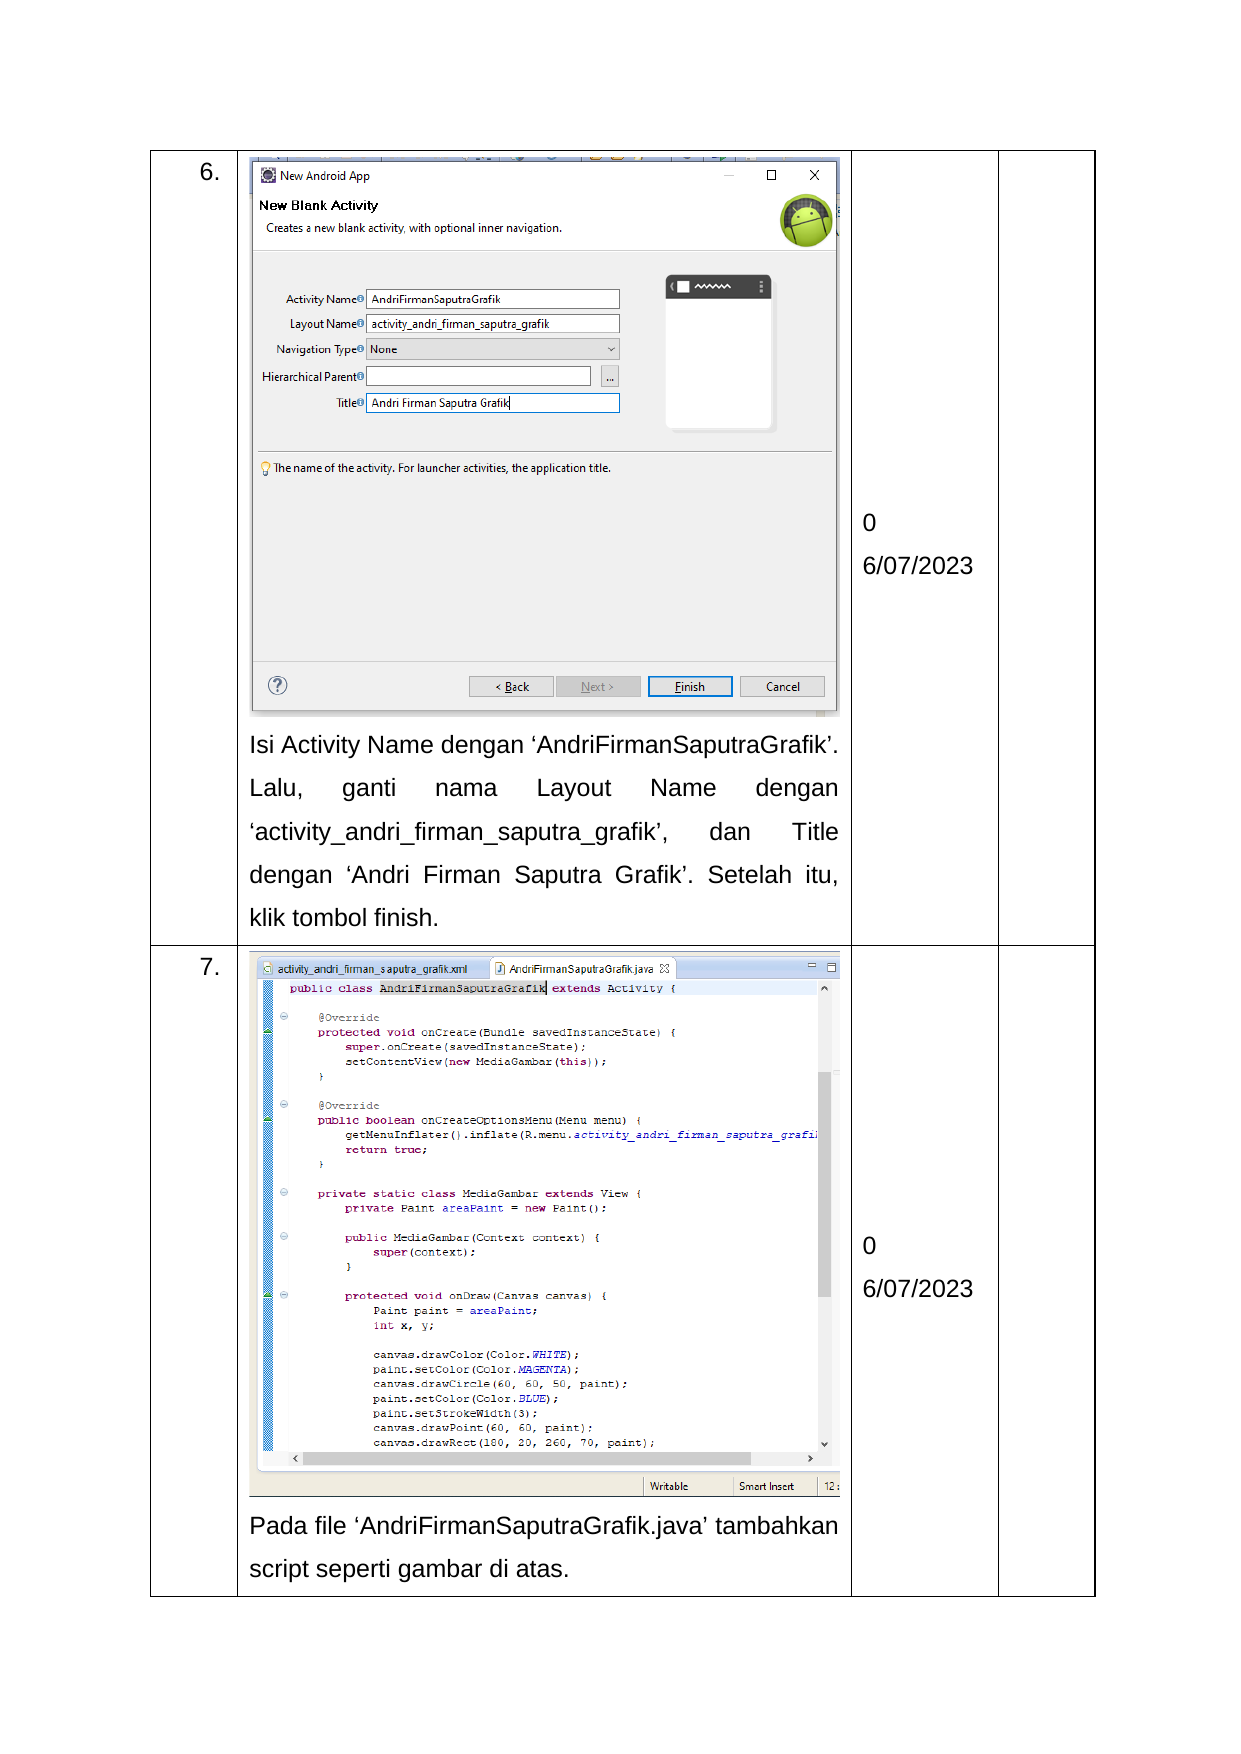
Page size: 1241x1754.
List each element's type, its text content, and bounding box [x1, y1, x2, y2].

table_cell [151, 946, 237, 1596]
table_cell [999, 151, 1094, 944]
table_cell Isi Activity Name dengan ‘AndriFirmanSaputraGrafik’. Lalu, ganti nama Layout Name dengan ‘activity_andri_firman_saputra_grafik’, dan Title dengan ‘Andri Firman Saputra Grafik’. Setelah itu, klik tombol finish. [238, 151, 851, 944]
table_cell 06/07/2023 [852, 946, 998, 1596]
table_cell [151, 151, 237, 944]
table_cell [999, 946, 1094, 1596]
table_cell Pada file ‘AndriFirmanSaputraGrafik.java’ tambahkan script seperti gambar di atas. [238, 946, 851, 1596]
table_cell 06/07/2023 [852, 151, 998, 944]
picture [249, 951, 840, 1497]
picture [249, 157, 840, 717]
